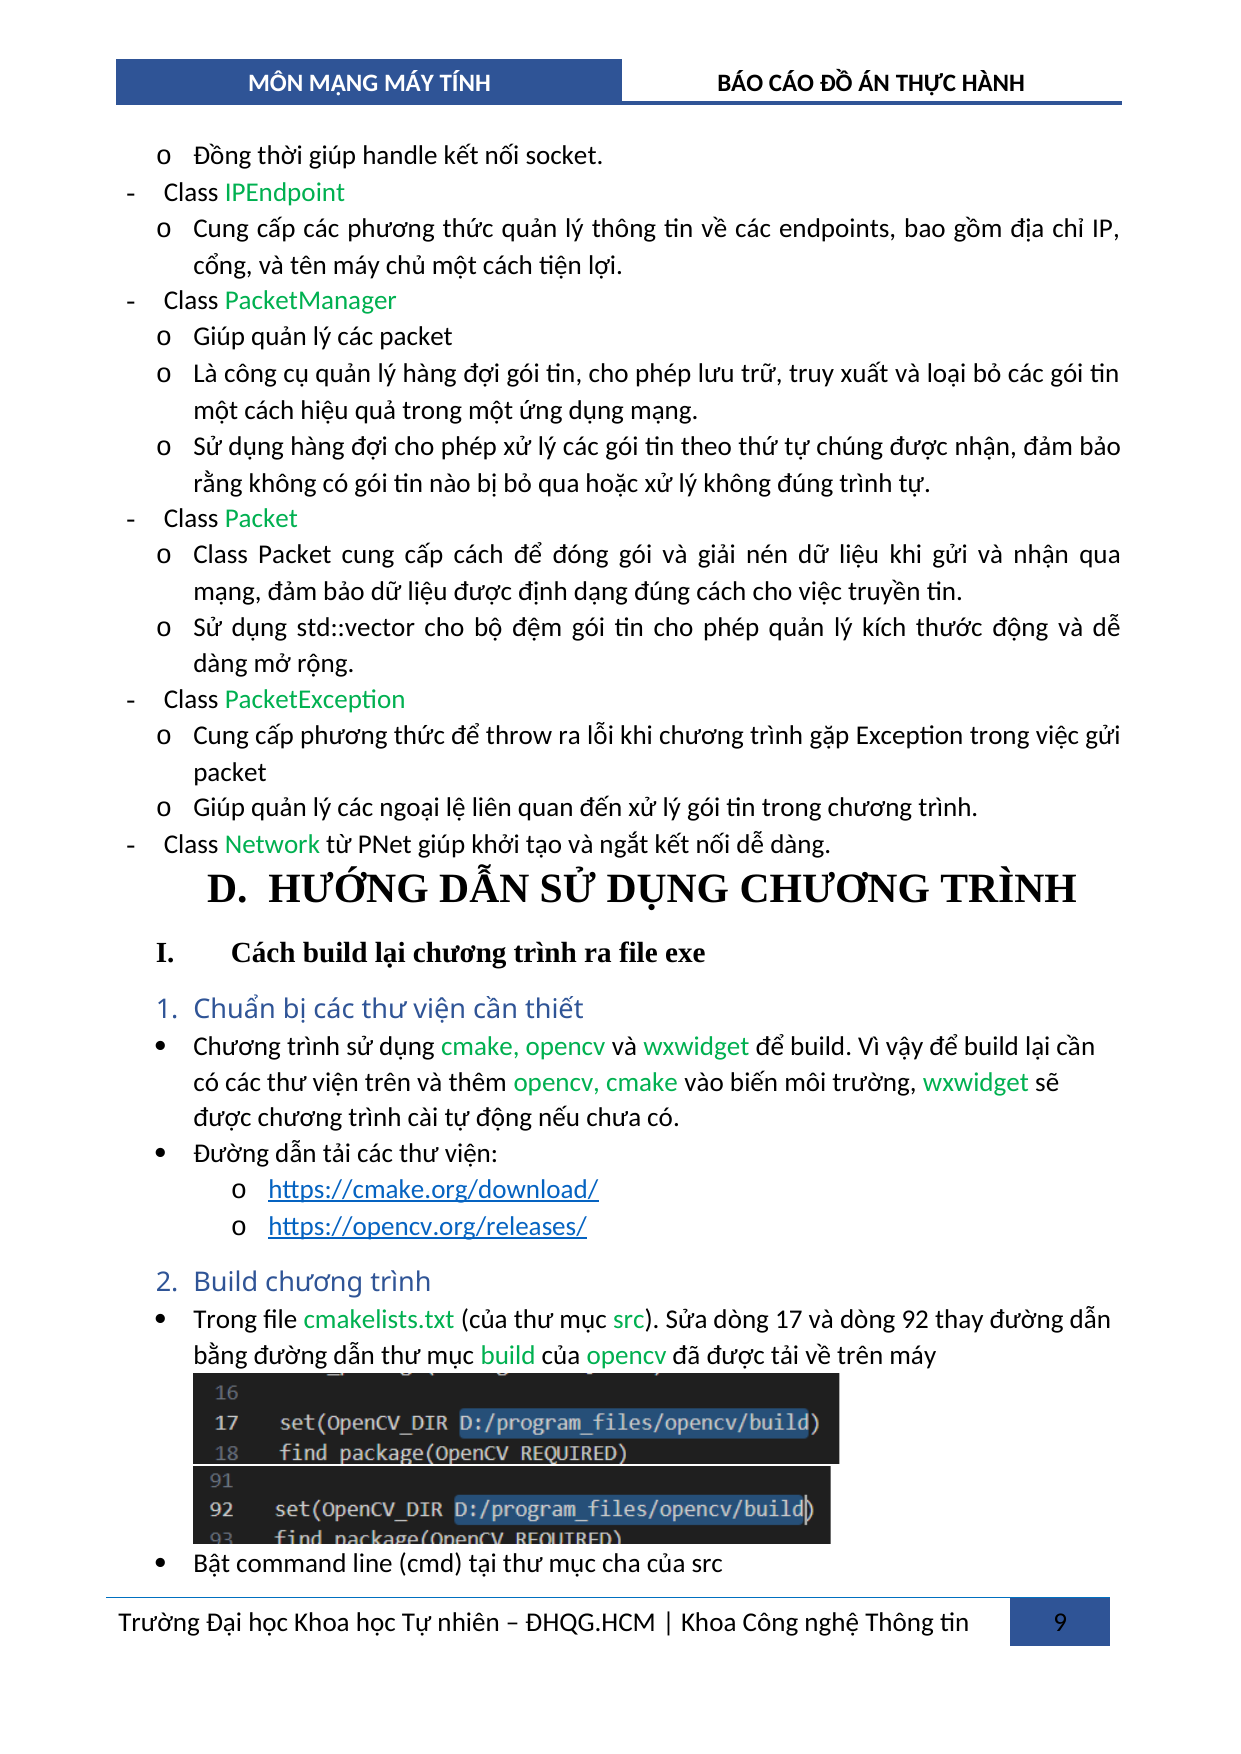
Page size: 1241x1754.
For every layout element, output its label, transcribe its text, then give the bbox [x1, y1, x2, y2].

list Cung cấp các phương thức quản lý thông tin về các endpoints, bao gồm địa chỉ IP, cổng, và tên máy chủ một cách tiện lợi. [156, 211, 1122, 281]
list Class Packet [126, 501, 1122, 534]
list Sử dụng hàng đợi cho phép xử lý các gói tin theo thứ tự chúng được nhận, đảm bảo rằng không có gói tin nào bị bỏ qua hoặc xử lý không đúng trình tự. [156, 429, 1122, 499]
picture [193, 1466, 831, 1544]
list Đồng thời giúp handle kết nối socket. [156, 138, 1122, 173]
list Chương trình sử dụng cmake, opencv và wxwidget để build. Vì vậy để build lại cần có các thư viện trên và thêm opencv, cmake vào biến môi trường, wxwidget sẽ được chương trình cài tự động nếu chưa có. [156, 1029, 1122, 1134]
list Cách build lại chương trình ra file exe [156, 935, 1122, 969]
list HƯỚNG DẪN SỬ DỤNG CHƯƠNG TRÌNH [193, 863, 1122, 911]
list Bật command line (cmd) tại thư mục cha của src [156, 1546, 1122, 1579]
list Cung cấp phương thức để throw ra lỗi khi chương trình gặp Exception trong việc gửi packet [156, 718, 1122, 788]
picture [193, 1373, 840, 1464]
list https://cmake.org/download/ [231, 1172, 1122, 1206]
list Giúp quản lý các packet [156, 319, 1122, 353]
list Đường dẫn tải các thư viện: [156, 1136, 1122, 1169]
list Trong file cmakelists.txt (của thư mục src). Sửa dòng 17 và dòng 92 thay đường dẫn bằng đường dẫn thư mục build của opencv đã được tải về trên máy [156, 1302, 1122, 1371]
list Giúp quản lý các ngoại lệ liên quan đến xử lý gói tin trong chương trình. [156, 791, 1122, 825]
subtitle Build chương trình [156, 1263, 1122, 1299]
list https://opencv.org/releases/ [231, 1209, 1122, 1243]
list Class Network từ PNet giúp khởi tạo và ngắt kết nối dễ dàng. [126, 828, 1122, 861]
list Class IPEndpoint [126, 175, 1122, 208]
list Class PacketException [126, 682, 1122, 715]
list Class Packet cung cấp cách để đóng gói và giải nén dữ liệu khi gửi và nhận qua mạng, đảm bảo dữ liệu được định dạng đúng cách cho việc truyền tin. [156, 537, 1122, 607]
subtitle Chuẩn bị các thư viện cần thiết [156, 989, 1122, 1026]
list Sử dụng std::vector cho bộ đệm gói tin cho phép quản lý kích thước động và dễ dàng mở rộng. [156, 610, 1122, 680]
list Là công cụ quản lý hàng đợi gói tin, cho phép lưu trữ, truy xuất và loại bỏ các gói tin một cách hiệu quả trong một ứng dụng mạng. [156, 356, 1122, 426]
list Class PacketManager [126, 283, 1122, 317]
